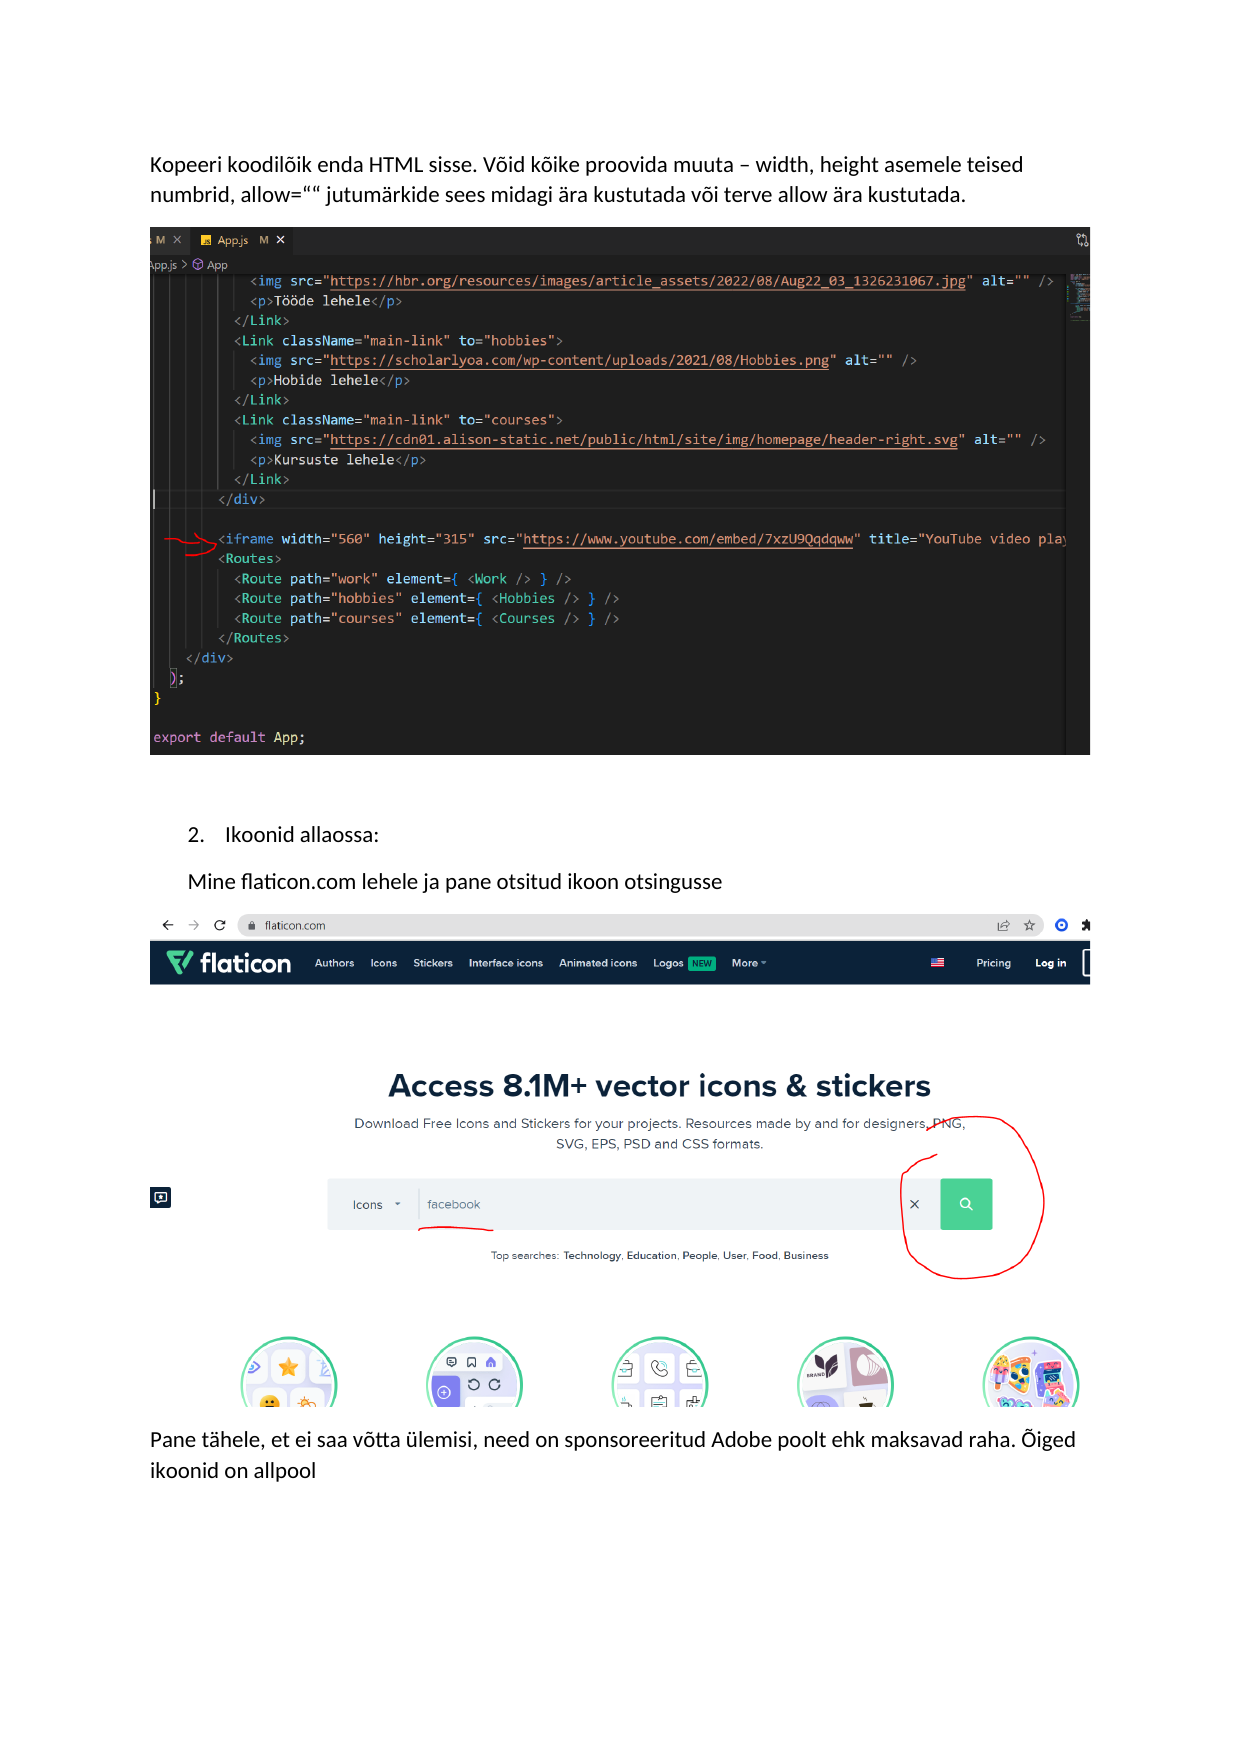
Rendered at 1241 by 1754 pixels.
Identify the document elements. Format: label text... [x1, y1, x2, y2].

list Ikoonid allaossa: [187, 820, 1090, 848]
picture [150, 227, 1091, 755]
text Mine flaticon.com lehele ja pane otsitud ikoon otsingusse [187, 867, 1090, 895]
text Pane tähele, et ei saa võtta ülemisi, need on sponsoreeritud Adobe poolt ehk maksavad raha. Õiged ikoonid on allpool [150, 1426, 1090, 1484]
text Kopeeri koodilõik enda HTML sisse. Võid kõike proovida muuta – width, height asemele teised numbrid, allow=““ jutumärkide sees midagi ära kustutada või terve allow ära kustutada. [150, 150, 1090, 208]
picture [150, 913, 1091, 1407]
